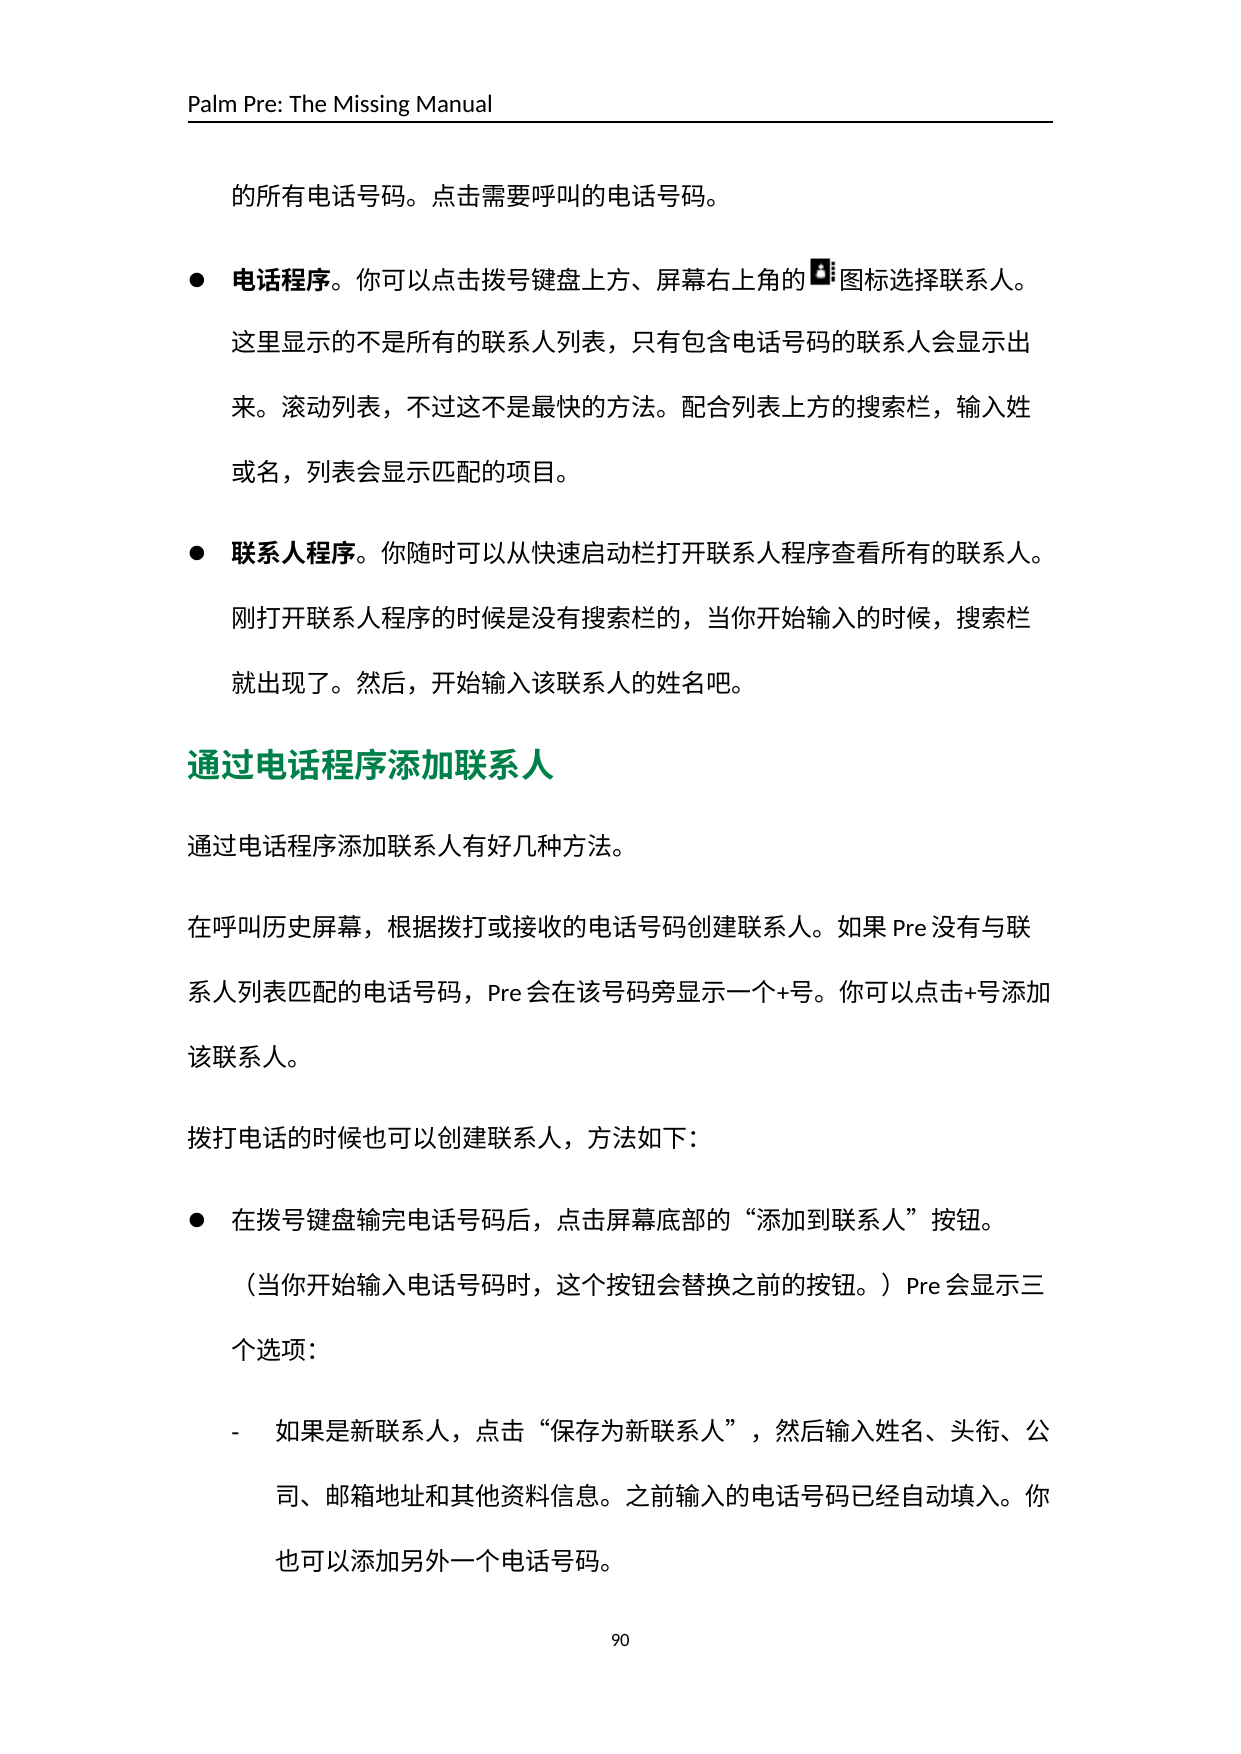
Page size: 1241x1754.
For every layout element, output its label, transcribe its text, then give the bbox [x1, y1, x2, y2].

text 在呼叫历史屏幕，根据拨打或接收的电话号码创建联系人。如果Pre没有与联系人列表匹配的电话号码，Pre会在该号码旁显示一个+号。你可以点击+号添加该联系人。 [187, 893, 1053, 1088]
list 如果是新联系人，点击“保存为新联系人”，然后输入姓名、头衔、公司、邮箱地址和其他资料信息。之前输入的电话号码已经自动填入。你也可以添加另外一个电话号码。 [231, 1397, 1053, 1592]
list 联系人程序。你随时可以从快速启动栏打开联系人程序查看所有的联系人。刚打开联系人程序的时候是没有搜索栏的，当你开始输入的时候，搜索栏就出现了。然后，开始输入该联系人的姓名吧。 [187, 519, 1053, 714]
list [187, 162, 1053, 227]
text 通过电话程序添加联系人有好几种方法。 [187, 812, 1053, 877]
list 在拨号键盘输完电话号码后，点击屏幕底部的“添加到联系人”按钮。（当你开始输入电话号码时，这个按钮会替换之前的按钮。）Pre会显示三个选项： [187, 1186, 1053, 1381]
list 电话程序。你可以点击拨号键盘上方、屏幕右上角的图标选择联系人。这里显示的不是所有的联系人列表，只有包含电话号码的联系人会显示出来。滚动列表，不过这不是最快的方法。配合列表上方的搜索栏，输入姓或名，列表会显示匹配的项目。 [187, 243, 1053, 503]
text 通过电话程序添加联系人 [187, 731, 1053, 796]
text 拨打电话的时候也可以创建联系人，方法如下： [187, 1104, 1053, 1169]
